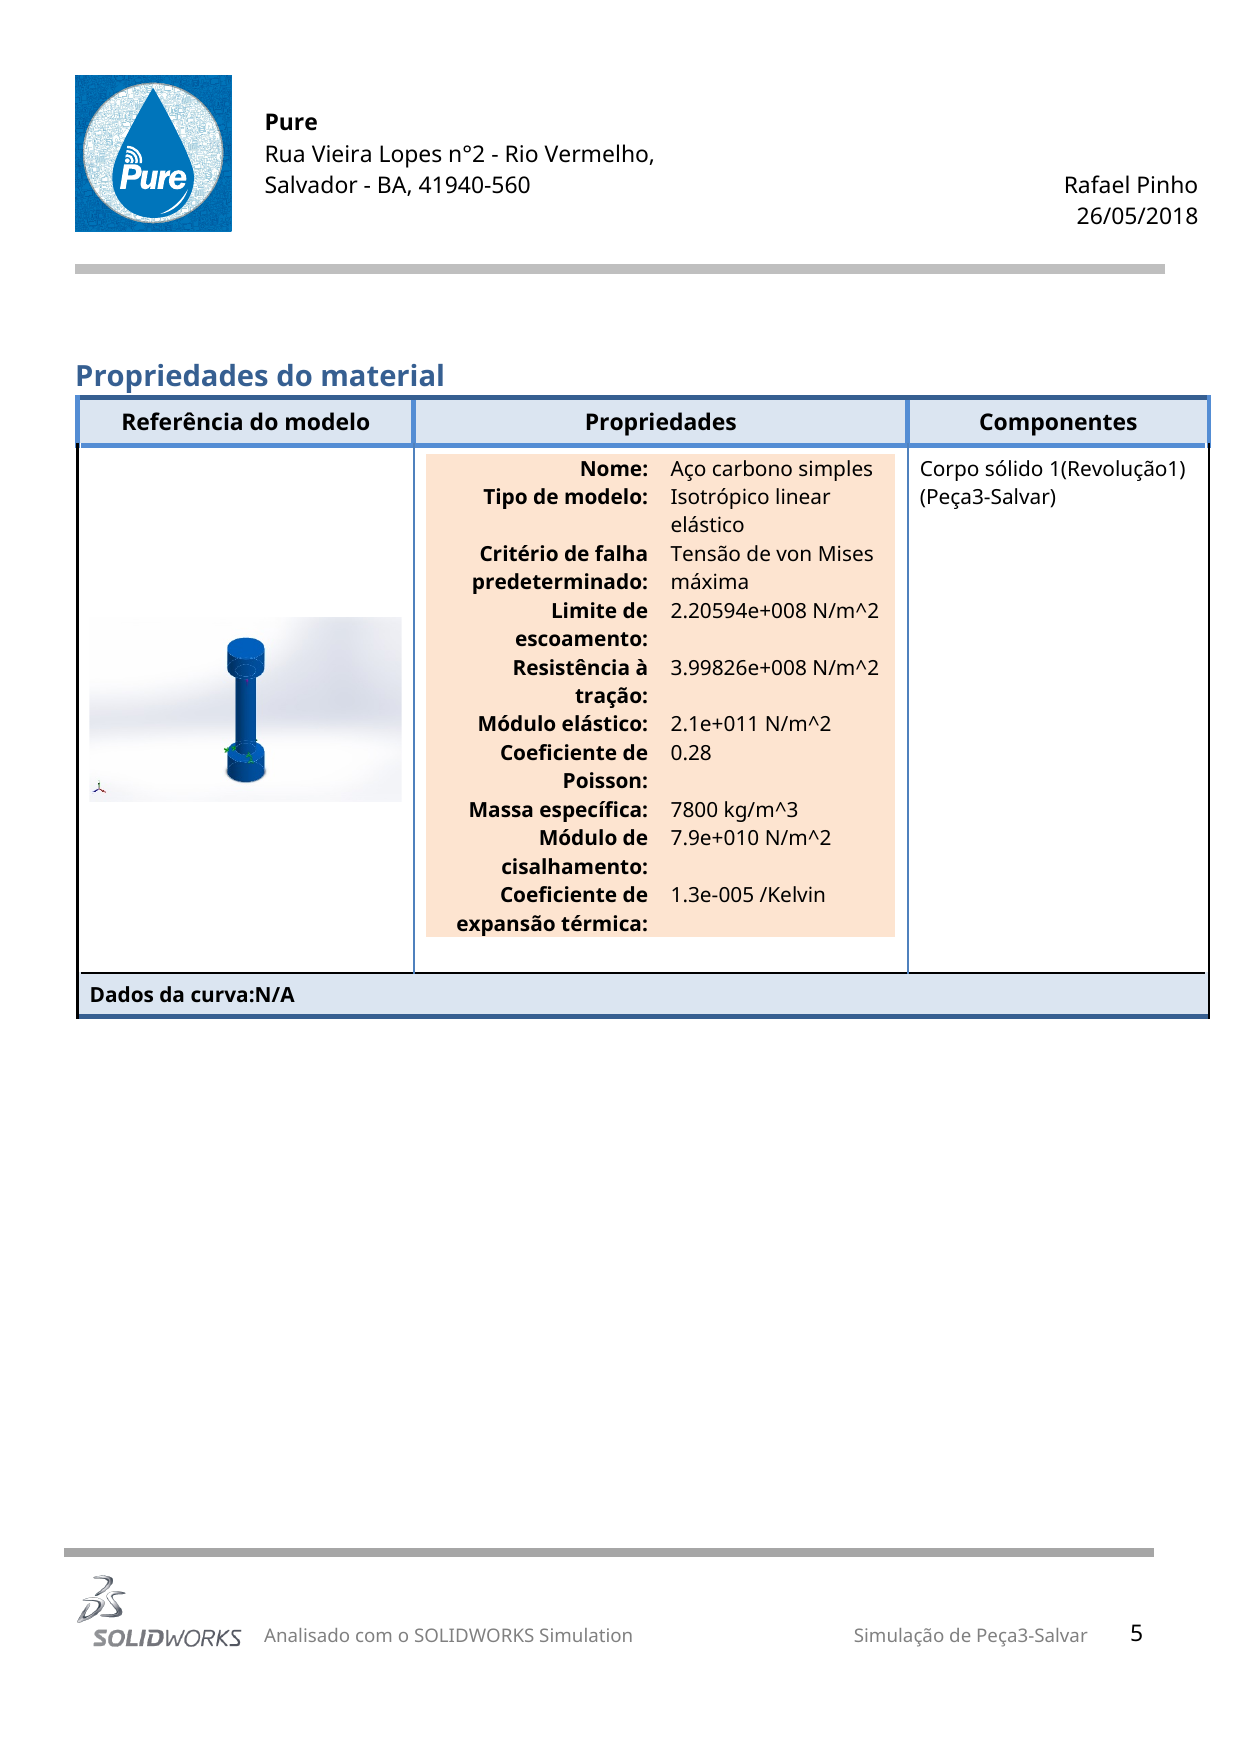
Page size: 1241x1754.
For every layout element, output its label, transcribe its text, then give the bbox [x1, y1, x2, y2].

table_header Propriedades do material [64, 305, 1224, 1050]
picture [75, 1557, 243, 1648]
picture [89, 617, 402, 802]
